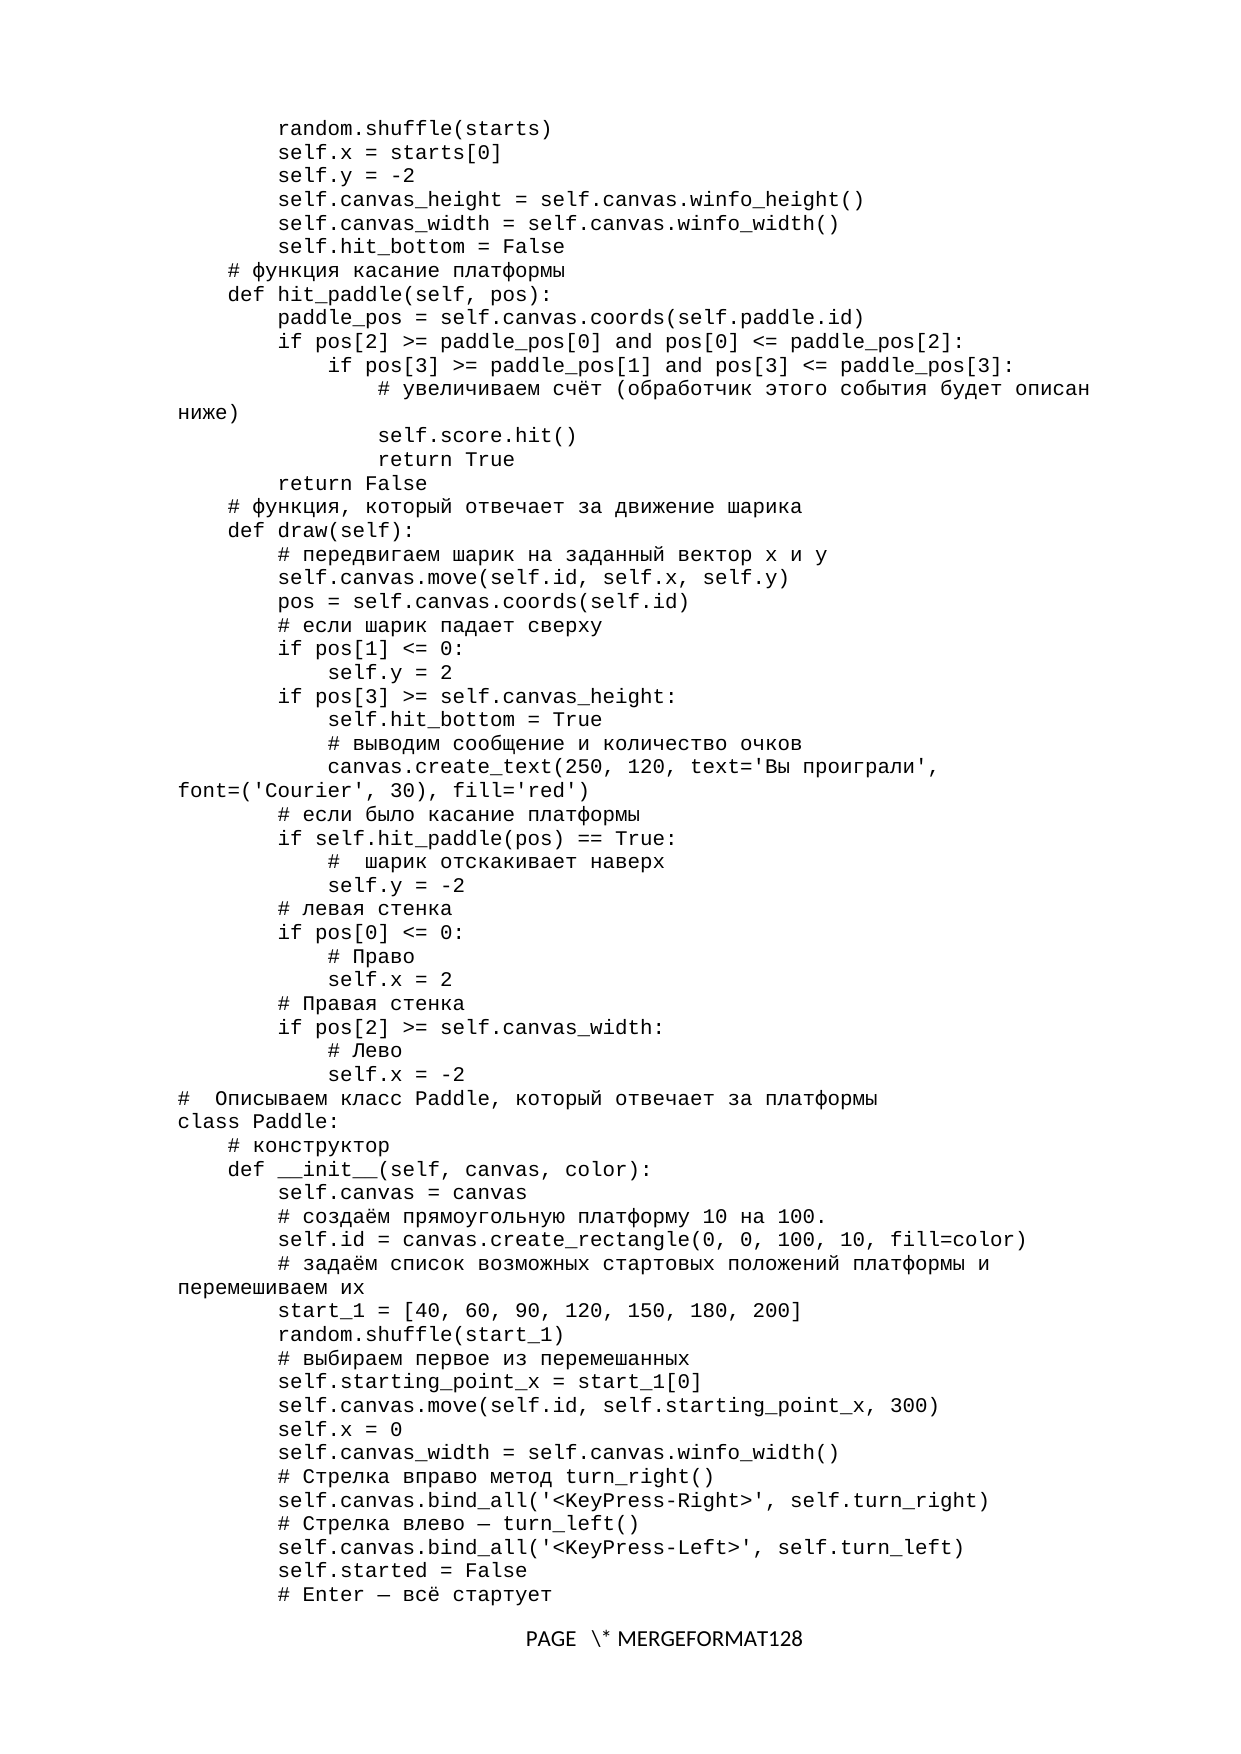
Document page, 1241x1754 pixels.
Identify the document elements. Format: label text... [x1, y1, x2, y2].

text # Право [177, 946, 1152, 969]
text # Стрелка вправо метод turn_right() [177, 1466, 1152, 1489]
text self.x = 0 [177, 1419, 1152, 1442]
text # Enter — всё стартует [177, 1584, 1152, 1608]
text self.y = 2 [177, 662, 1152, 686]
text self.x = 2 [177, 969, 1152, 993]
text paddle_pos = self.canvas.coords(self.paddle.id) [177, 307, 1152, 331]
text self.canvas_height = self.canvas.winfo_height() [177, 189, 1152, 213]
text self.id = canvas.create_rectangle(0, 0, 100, 10, fill=color) [177, 1229, 1152, 1253]
text # Стрелка влево — turn_left() [177, 1513, 1152, 1537]
text if pos[0] <= 0: [177, 922, 1152, 946]
text # Лево [177, 1040, 1152, 1064]
text # выводим сообщение и количество очков [177, 733, 1152, 757]
text return True [177, 449, 1152, 473]
text self.canvas.bind_all('<KeyPress-Right>', self.turn_right) [177, 1489, 1152, 1513]
text self.canvas.move(self.id, self.x, self.y) [177, 567, 1152, 591]
text self.starting_point_x = start_1[0] [177, 1371, 1152, 1395]
text if pos[3] >= self.canvas_height: [177, 686, 1152, 709]
text random.shuffle(start_1) [177, 1324, 1152, 1348]
text # конструктор [177, 1135, 1152, 1158]
text # выбираем первое из перемешанных [177, 1348, 1152, 1371]
text if pos[1] <= 0: [177, 638, 1152, 662]
text self.canvas.move(self.id, self.starting_point_x, 300) [177, 1395, 1152, 1419]
text start_1 = [40, 60, 90, 120, 150, 180, 200] [177, 1300, 1152, 1324]
text # функция, который отвечает за движение шарика [177, 496, 1152, 520]
text if pos[2] >= self.canvas_width: [177, 1017, 1152, 1040]
text self.canvas = canvas [177, 1182, 1152, 1206]
text random.shuffle(starts) [177, 118, 1152, 142]
text # левая стенка [177, 898, 1152, 922]
text # передвигаем шарик на заданный вектор x и y [177, 544, 1152, 567]
text if pos[2] >= paddle_pos[0] and pos[0] <= paddle_pos[2]: [177, 331, 1152, 354]
text canvas.create_text(250, 120, text='Вы проиграли', font=('Courier', 30), fill='red') [177, 757, 1152, 804]
text # задаём список возможных стартовых положений платформы и перемешиваем их [177, 1253, 1152, 1300]
text self.x = starts[0] [177, 142, 1152, 165]
text # увеличиваем счёт (обработчик этого события будет описан ниже) [177, 378, 1152, 426]
text # если было касание платформы [177, 804, 1152, 827]
text def hit_paddle(self, pos): [177, 284, 1152, 307]
text self.score.hit() [177, 426, 1152, 449]
text self.hit_bottom = False [177, 236, 1152, 260]
text # создаём прямоугольную платформу 10 на 100. [177, 1206, 1152, 1229]
text def __init__(self, canvas, color): [177, 1158, 1152, 1182]
text if self.hit_paddle(pos) == True: [177, 827, 1152, 851]
text self.x = -2 [177, 1064, 1152, 1088]
text pos = self.canvas.coords(self.id) [177, 591, 1152, 615]
text self.y = -2 [177, 165, 1152, 189]
text self.y = -2 [177, 875, 1152, 898]
text self.started = False [177, 1561, 1152, 1584]
text self.canvas_width = self.canvas.winfo_width() [177, 1442, 1152, 1466]
text # Описываем класс Paddle, который отвечает за платформы [177, 1088, 1152, 1111]
text # функция касание платформы [177, 260, 1152, 284]
text def draw(self): [177, 520, 1152, 544]
text # Правая стенка [177, 993, 1152, 1017]
text # если шарик падает сверху [177, 615, 1152, 638]
text # шарик отскакивает наверх [177, 851, 1152, 875]
text return False [177, 473, 1152, 496]
text if pos[3] >= paddle_pos[1] and pos[3] <= paddle_pos[3]: [177, 354, 1152, 378]
text class Paddle: [177, 1111, 1152, 1135]
text self.hit_bottom = True [177, 709, 1152, 733]
text self.canvas.bind_all('<KeyPress-Left>', self.turn_left) [177, 1537, 1152, 1561]
text self.canvas_width = self.canvas.winfo_width() [177, 213, 1152, 236]
